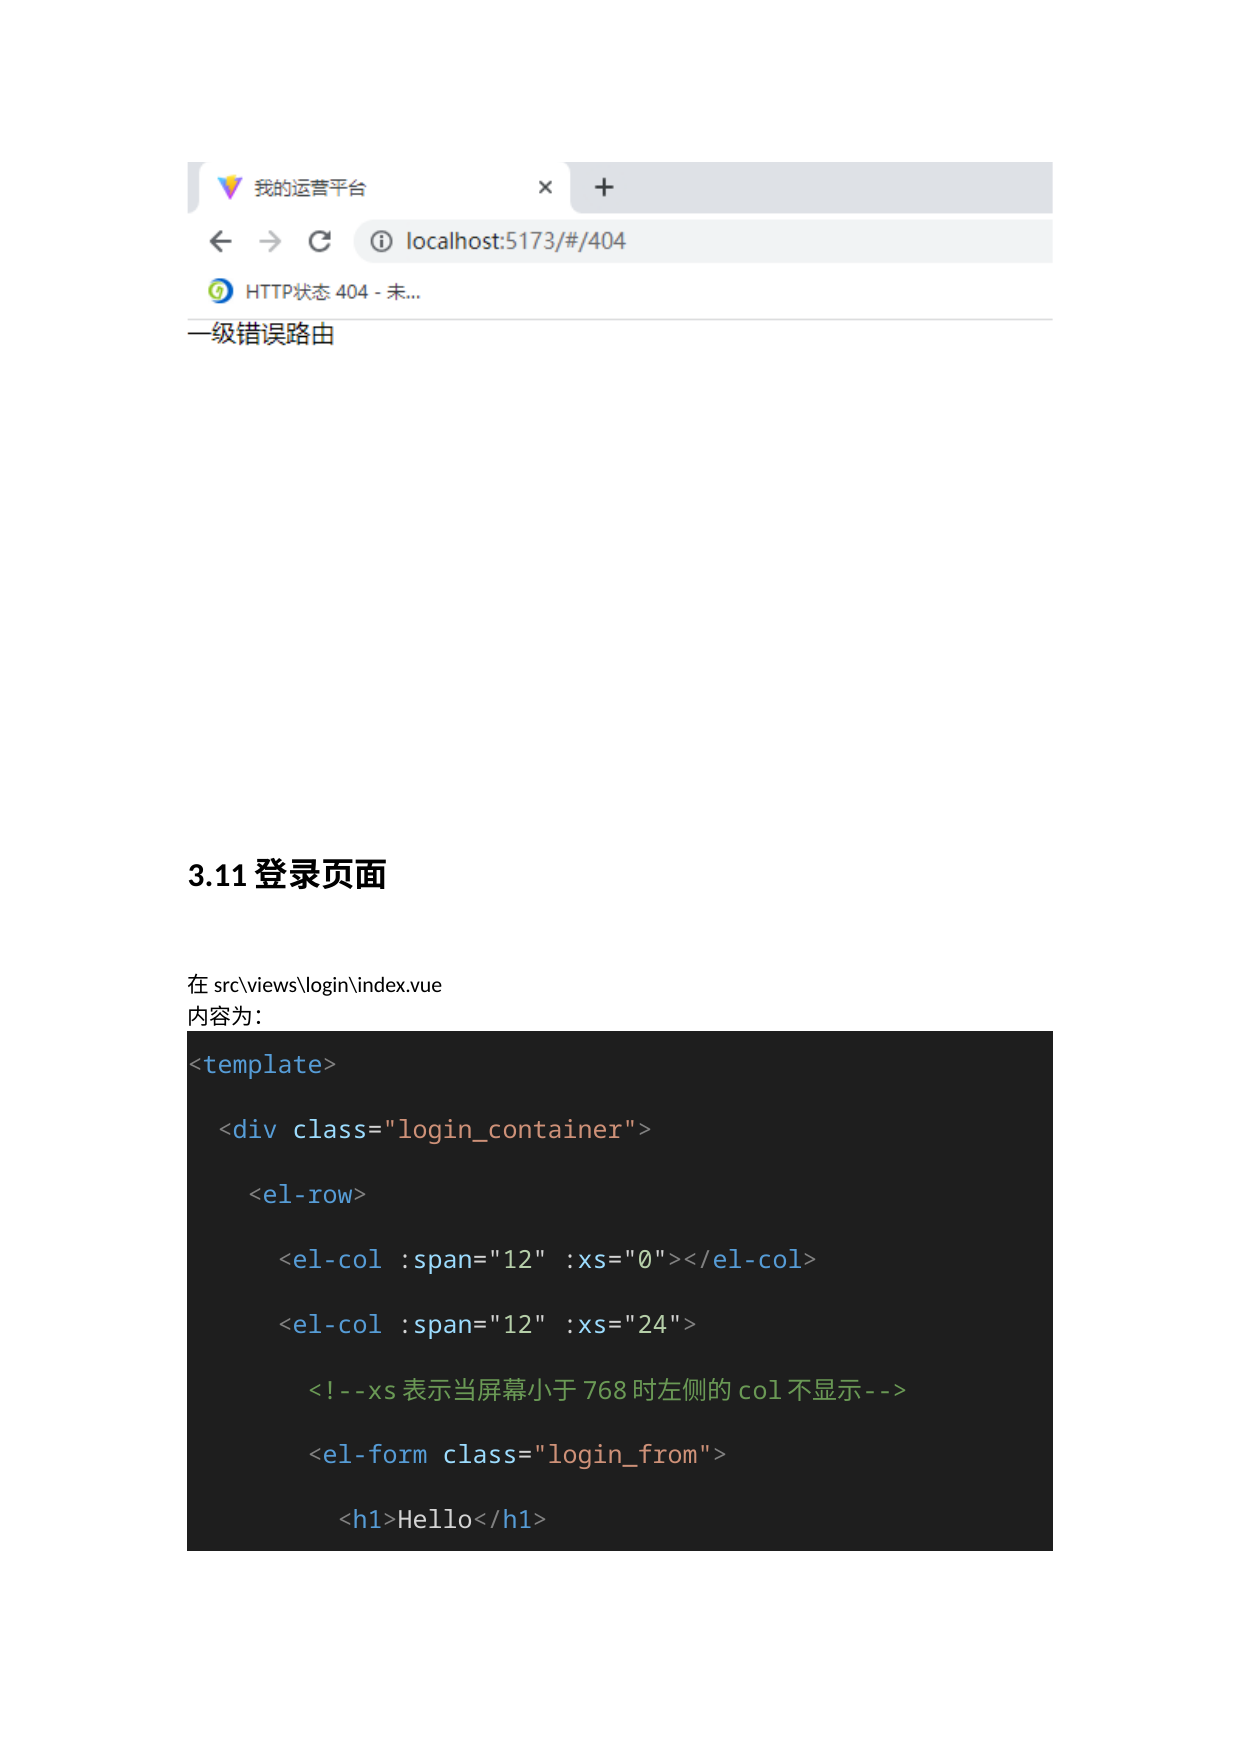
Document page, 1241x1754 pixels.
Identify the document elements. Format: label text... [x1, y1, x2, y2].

text <template> [187, 1031, 1053, 1096]
text <el-form class="login_from"> [187, 1421, 1053, 1486]
text <el-row> [187, 1161, 1053, 1226]
text <div class="login_container"> [187, 1096, 1053, 1161]
text 内容为： [187, 999, 1053, 1031]
text <h1>Hello</h1> [187, 1486, 1053, 1551]
text 在src\views\login\index.vue [187, 966, 1053, 999]
text <el-col :span="12" :xs="0"></el-col> [187, 1226, 1053, 1291]
text <el-col :span="12" :xs="24"> [187, 1291, 1053, 1356]
subtitle 3.11 登录页面 [187, 839, 1053, 904]
text <!--xs表示当屏幕小于768时左侧的col不显示--> [187, 1356, 1053, 1421]
picture [187, 162, 1053, 799]
